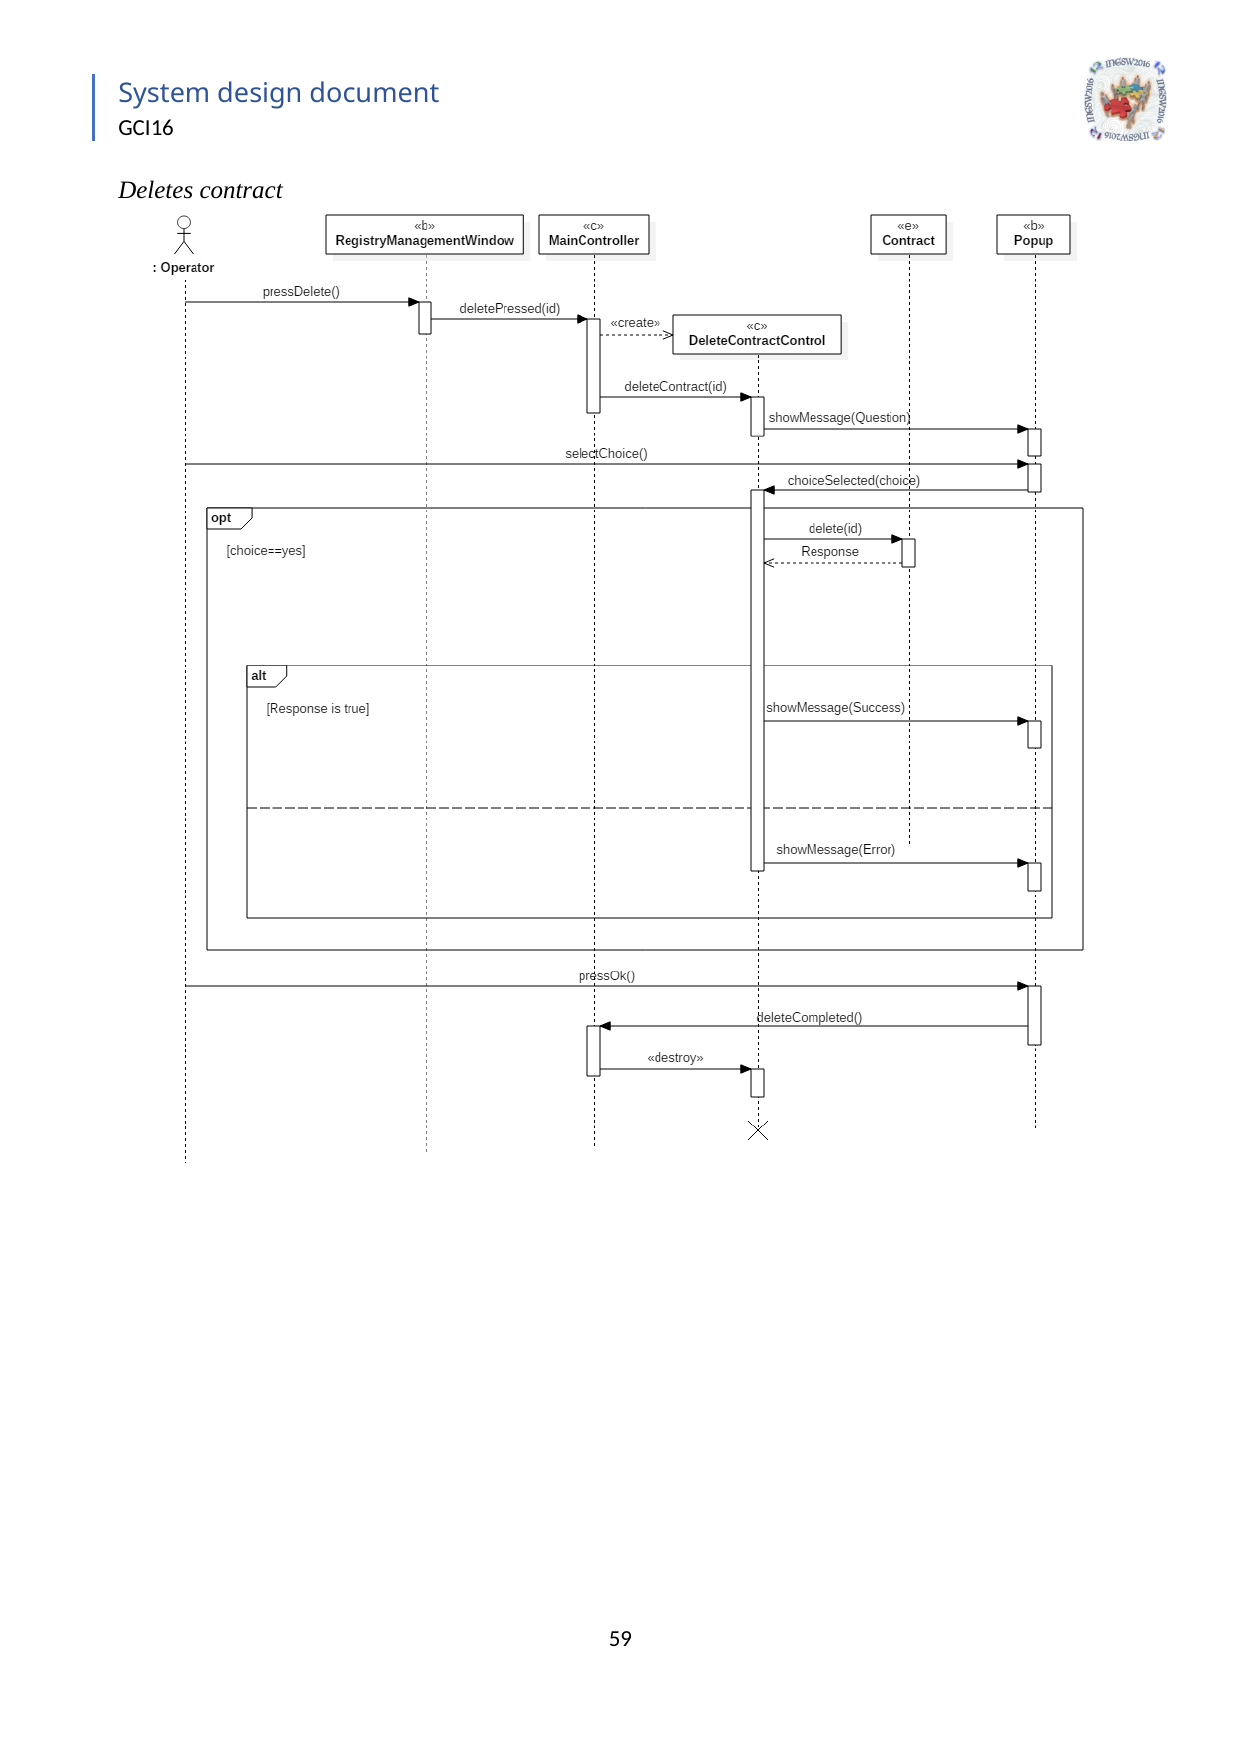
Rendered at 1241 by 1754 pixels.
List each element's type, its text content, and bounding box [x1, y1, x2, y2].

subtitle Deletes contract [118, 175, 1122, 205]
picture [118, 205, 1122, 1202]
picture [1076, 55, 1171, 149]
